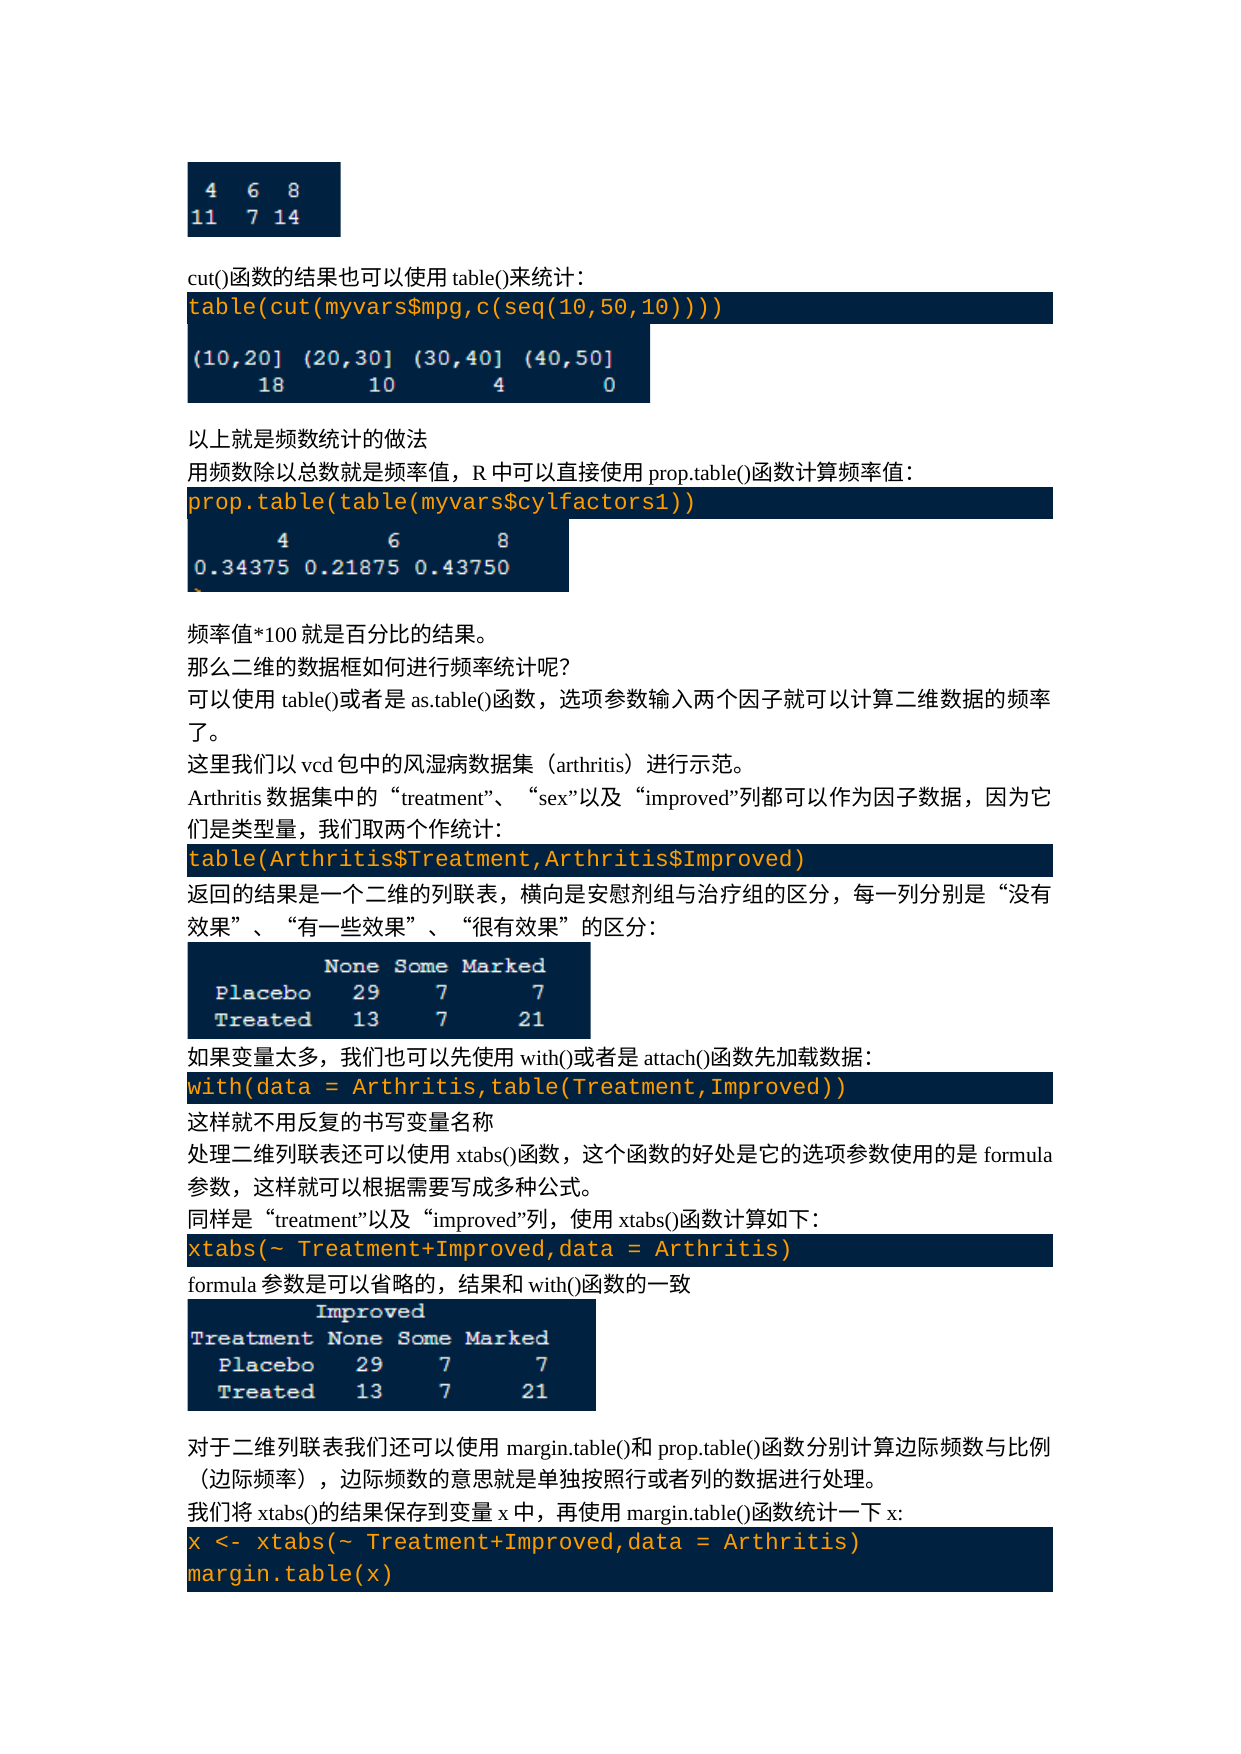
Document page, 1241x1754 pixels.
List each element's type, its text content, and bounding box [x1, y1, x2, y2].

text 可以使用table()或者是as.table()函数，选项参数输入两个因子就可以计算二维数据的频率了。 [187, 682, 1053, 747]
text 对于二维列联表我们还可以使用margin.table()和prop.table()函数分别计算边际频数与比例（边际频率），边际频数的意思就是单独按照行或者列的数据进行处理。 [187, 1429, 1053, 1494]
text table(cut(myvars$mpg,c(seq(10,50,10)))) [187, 292, 1053, 324]
text 那么二维的数据框如何进行频率统计呢？ [187, 649, 1053, 682]
picture [187, 519, 569, 592]
text table(Arthritis$Treatment,Arthritis$Improved) [187, 844, 1053, 877]
text formula参数是可以省略的，结果和with()函数的一致 [187, 1267, 1053, 1299]
text 同样是“treatment”以及“improved”列，使用xtabs()函数计算如下： [187, 1202, 1053, 1234]
text 处理二维列联表还可以使用xtabs()函数，这个函数的好处是它的选项参数使用的是formula参数，这样就可以根据需要写成多种公式。 [187, 1137, 1053, 1202]
text 这里我们以vcd包中的风湿病数据集（arthritis）进行示范。 [187, 747, 1053, 779]
text with(data = Arthritis,table(Treatment,Improved)) [187, 1072, 1053, 1104]
text 以上就是频数统计的做法 [187, 422, 1053, 454]
text Arthritis数据集中的“treatment”、“sex”以及“improved”列都可以作为因子数据，因为它们是类型量，我们取两个作统计： [187, 779, 1053, 844]
text 我们将xtabs()的结果保存到变量x中，再使用margin.table()函数统计一下x: [187, 1494, 1053, 1527]
text 如果变量太多，我们也可以先使用with()或者是attach()函数先加载数据： [187, 1039, 1053, 1072]
picture [187, 324, 650, 403]
text 这样就不用反复的书写变量名称 [187, 1104, 1053, 1137]
picture [187, 1299, 596, 1411]
text prop.table(table(myvars$cylfactors1)) [187, 487, 1053, 519]
text 返回的结果是一个二维的列联表，横向是安慰剂组与治疗组的区分，每一列分别是“没有效果”、“有一些效果”、“很有效果”的区分： [187, 877, 1053, 942]
text 频率值*100就是百分比的结果。 [187, 617, 1053, 649]
text xtabs(~ Treatment+Improved,data = Arthritis) [187, 1234, 1053, 1267]
text margin.table(x) [187, 1559, 1053, 1592]
text cut()函数的结果也可以使用table()来统计： [187, 259, 1053, 292]
picture [187, 162, 341, 237]
text x <- xtabs(~ Treatment+Improved,data = Arthritis) [187, 1527, 1053, 1559]
picture [187, 942, 591, 1039]
text 用频数除以总数就是频率值，R中可以直接使用prop.table()函数计算频率值： [187, 454, 1053, 487]
